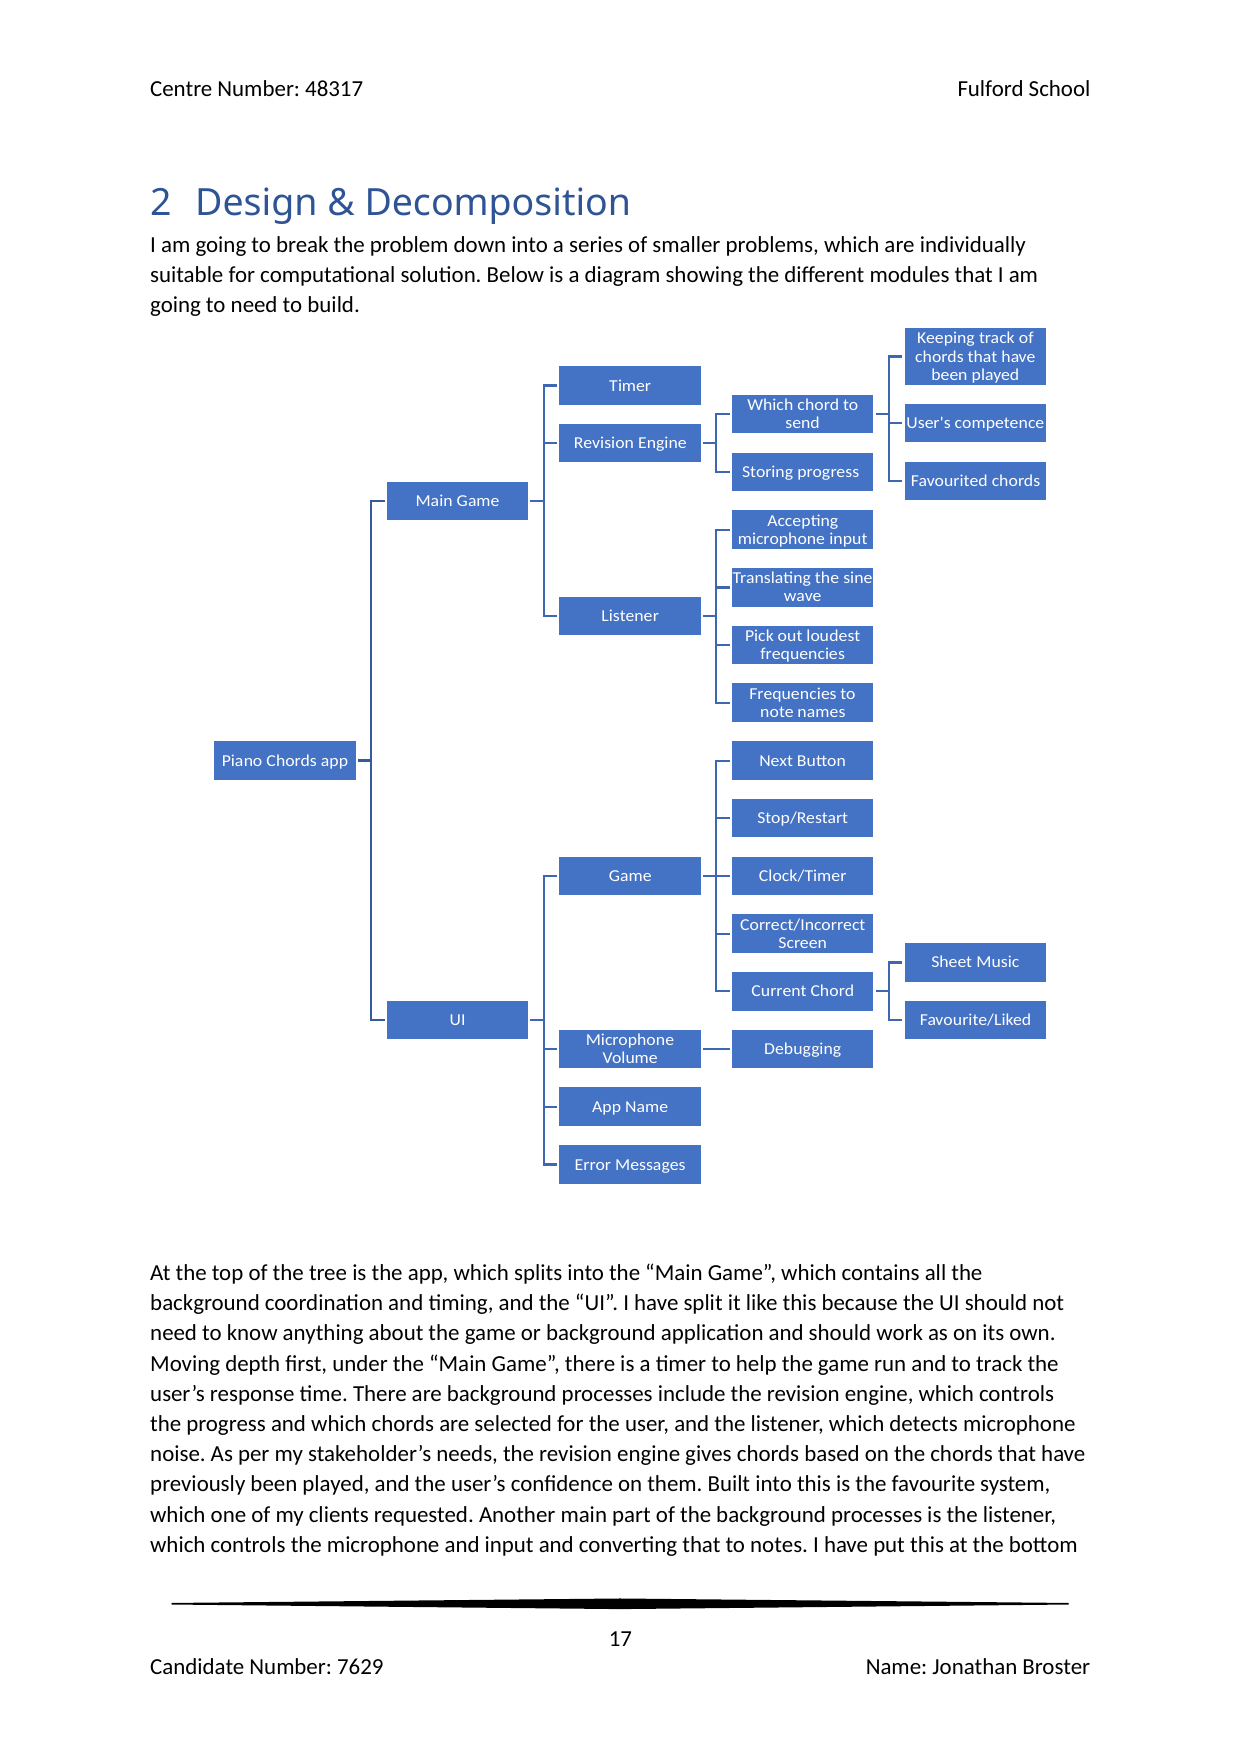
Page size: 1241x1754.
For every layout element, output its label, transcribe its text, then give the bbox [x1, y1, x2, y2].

subtitle Design & Decomposition [150, 175, 1090, 226]
text I am going to break the problem down into a series of smaller problems, which are individually suitable for computational solution. Below is a diagram showing the different modules that I am going to need to build. [150, 230, 1090, 1190]
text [150, 1258, 1090, 1558]
